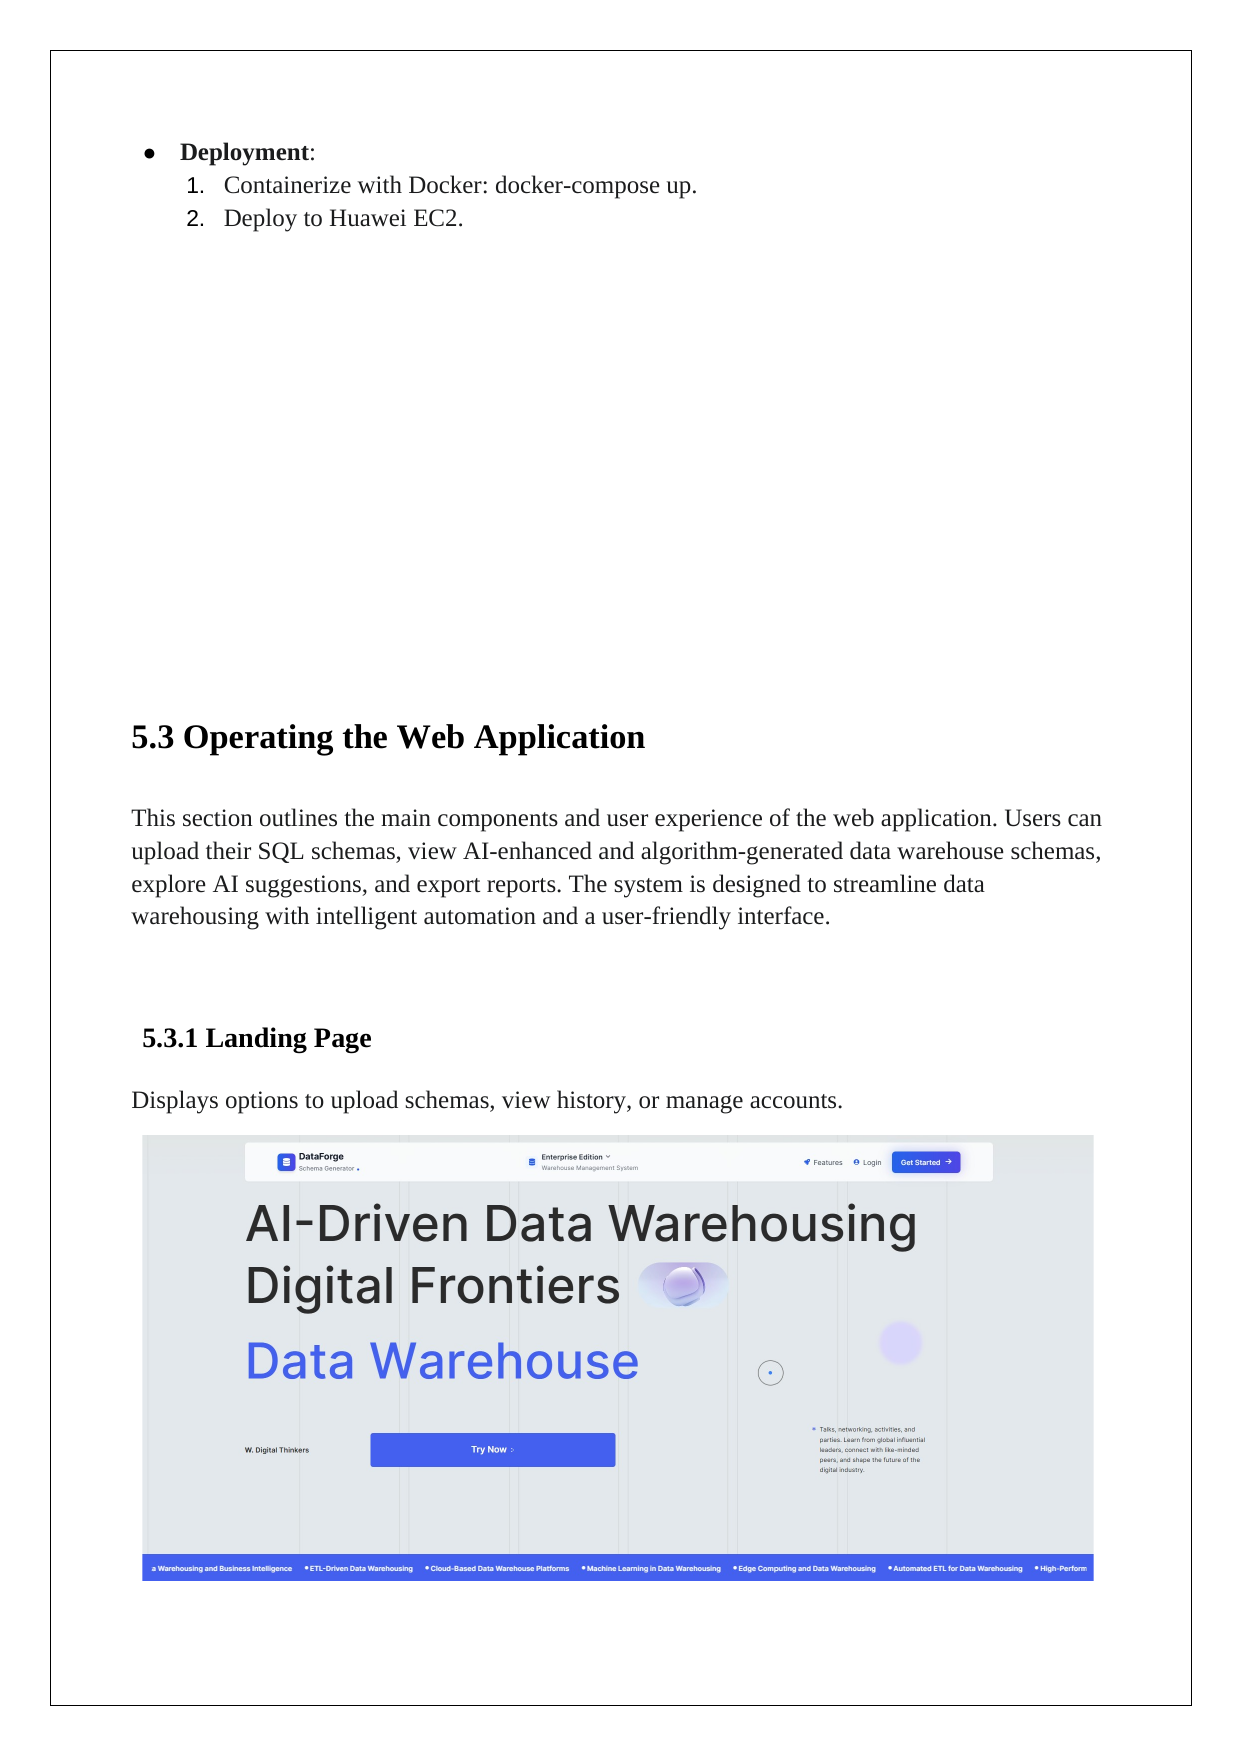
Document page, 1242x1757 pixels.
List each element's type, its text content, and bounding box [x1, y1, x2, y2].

subtitle 5.3.1 Landing Page [142, 1022, 1117, 1054]
subtitle 5.3 Operating the Web Application [131, 717, 1117, 803]
picture [142, 1135, 1094, 1581]
text Displays options to upload schemas, view history, or manage accounts. [131, 1085, 1117, 1114]
text This section outlines the main components and user experience of the web application. Users can upload their SQL schemas, view AI-enhanced and algorithm-generated data warehouse schemas, explore AI suggestions, and export reports. The system is designed to streamline data warehousing with intelligent automation and a user-friendly interface. [131, 803, 1117, 930]
list Deploy to Huawei EC2. [186, 203, 1117, 232]
list Deployment: [142, 137, 1117, 166]
list Containerize with Docker: docker-compose up. [186, 170, 1117, 199]
